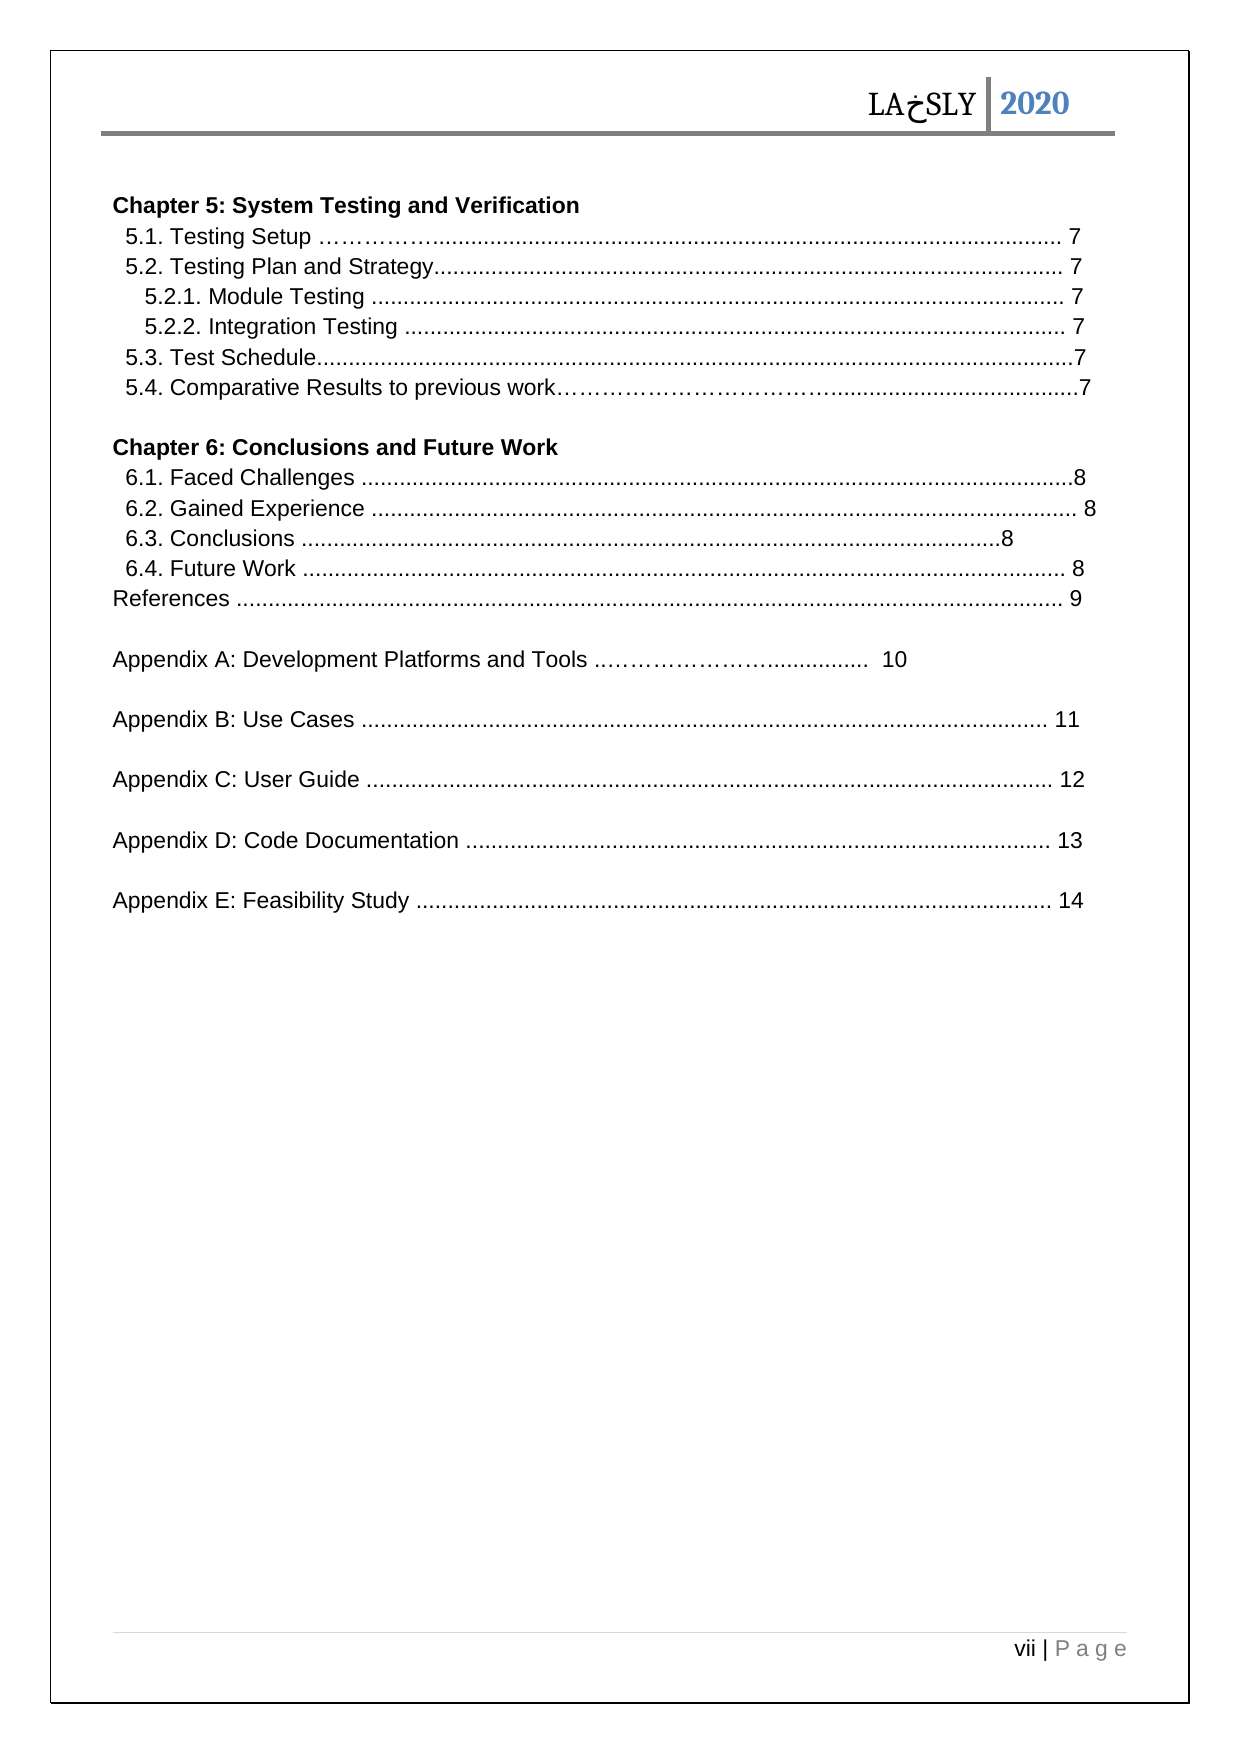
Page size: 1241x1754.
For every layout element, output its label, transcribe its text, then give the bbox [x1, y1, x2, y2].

text Chapter 5: System Testing and Verification [112, 192, 1127, 219]
text Appendix D: Code Documentation ............................................................................................ 13 [112, 827, 1127, 853]
text Chapter 6: Conclusions and Future Work [112, 434, 1127, 461]
text 5.3. Test Schedule.......................................................................................................................7 [112, 343, 1127, 370]
text 5.2. Testing Plan and Strategy................................................................................................... 7 [112, 253, 1127, 279]
text 5.2.1. Module Testing ............................................................................................................. 7 [112, 283, 1127, 309]
text 5.4. Comparative Results to previous work……………………………….......................................7 [112, 374, 1127, 400]
text 6.3. Conclusions ..............................................................................................................8 [112, 525, 1127, 551]
text 6.1. Faced Challenges ................................................................................................................8 [112, 464, 1127, 491]
text Appendix E: Feasibility Study .................................................................................................... 14 [112, 887, 1127, 914]
text References .................................................................................................................................. 9 [112, 585, 1127, 612]
text 6.2. Gained Experience ............................................................................................................... 8 [112, 494, 1127, 521]
text 6.4. Future Work ........................................................................................................................ 8 [112, 555, 1127, 581]
text Appendix B: Use Cases ............................................................................................................ 11 [112, 706, 1127, 732]
text Appendix A: Development Platforms and Tools ..…………………................ 10 [112, 646, 1127, 672]
text Appendix C: User Guide ............................................................................................................ 12 [112, 766, 1127, 793]
text 5.1. Testing Setup ……………................................................................................................... 7 [112, 223, 1127, 249]
text 5.2.2. Integration Testing ........................................................................................................ 7 [112, 313, 1127, 340]
